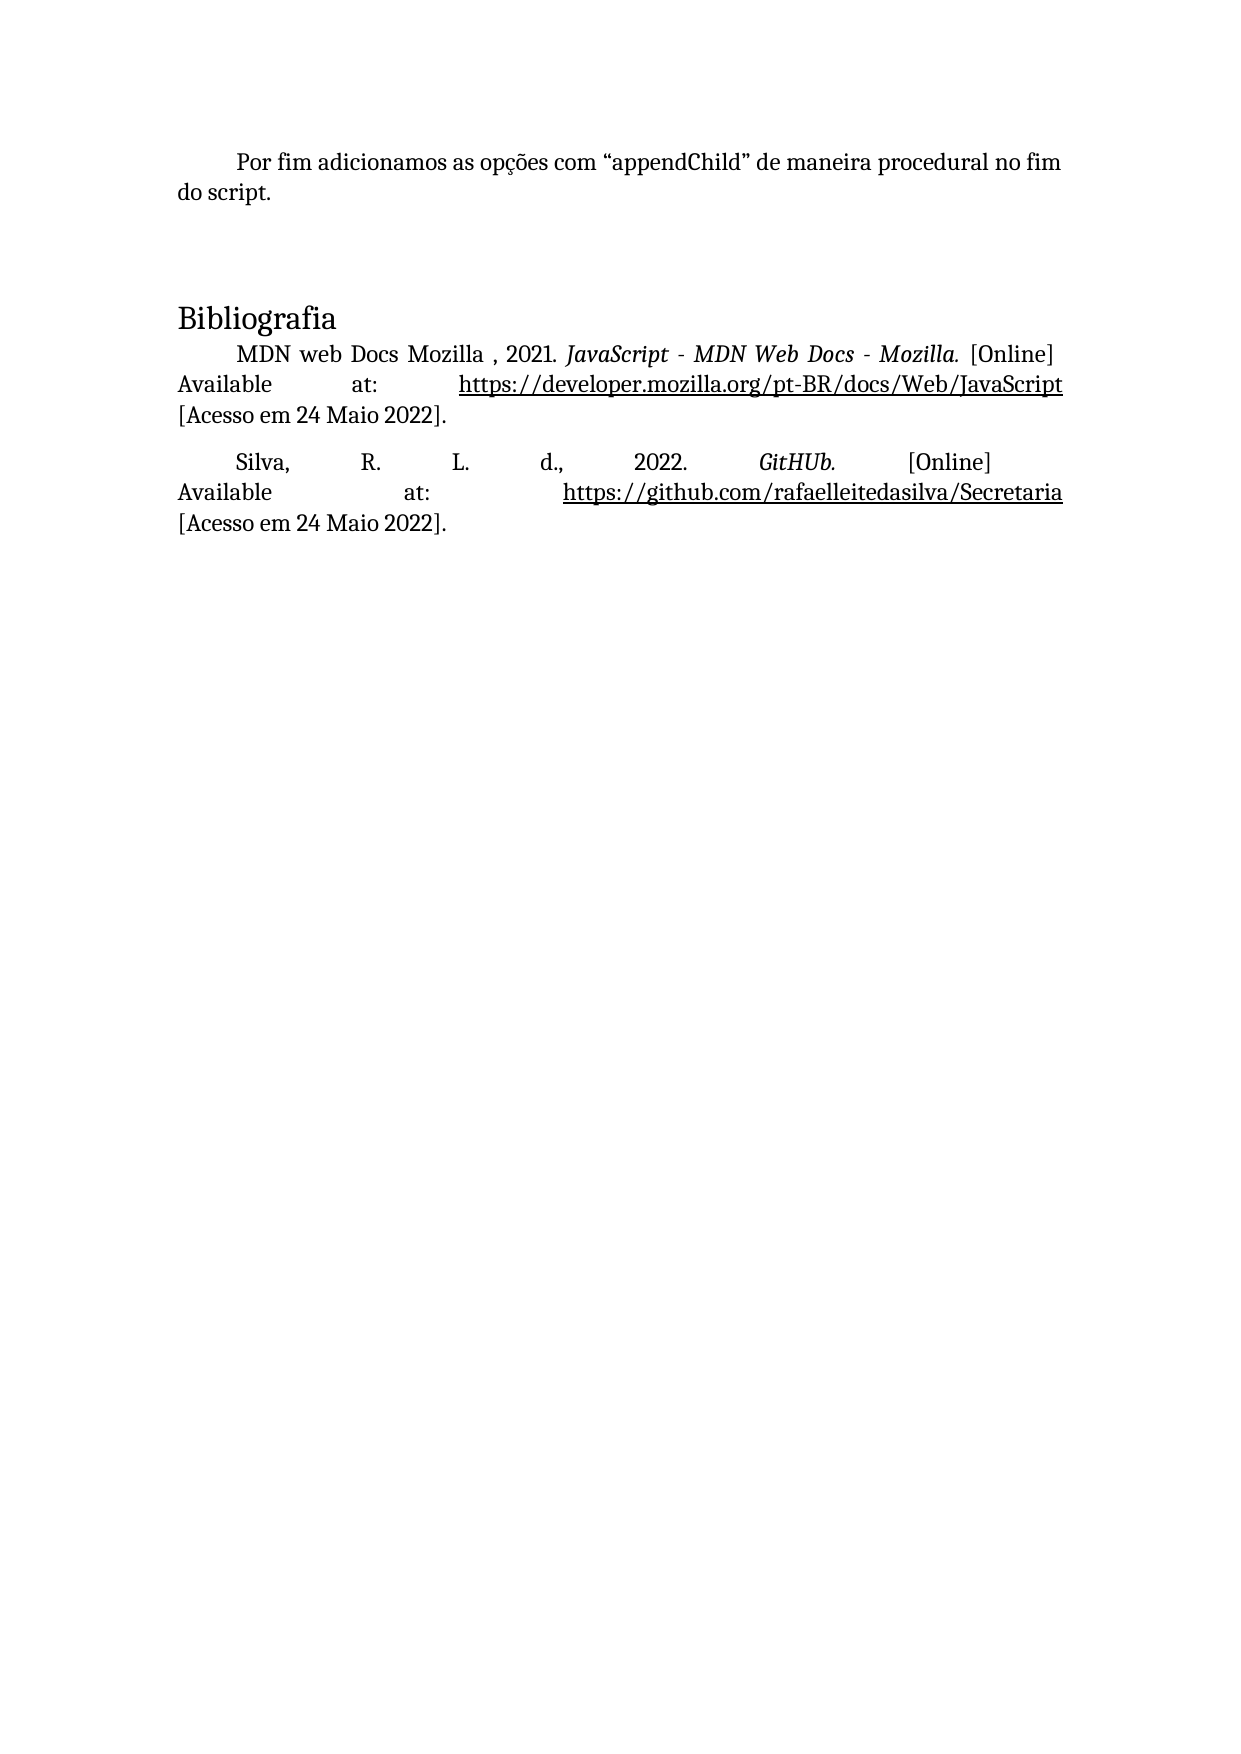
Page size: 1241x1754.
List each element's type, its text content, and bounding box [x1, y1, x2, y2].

text Por fim adicionamos as opções com “appendChild” de maneira procedural no fim do script. [177, 148, 1063, 207]
